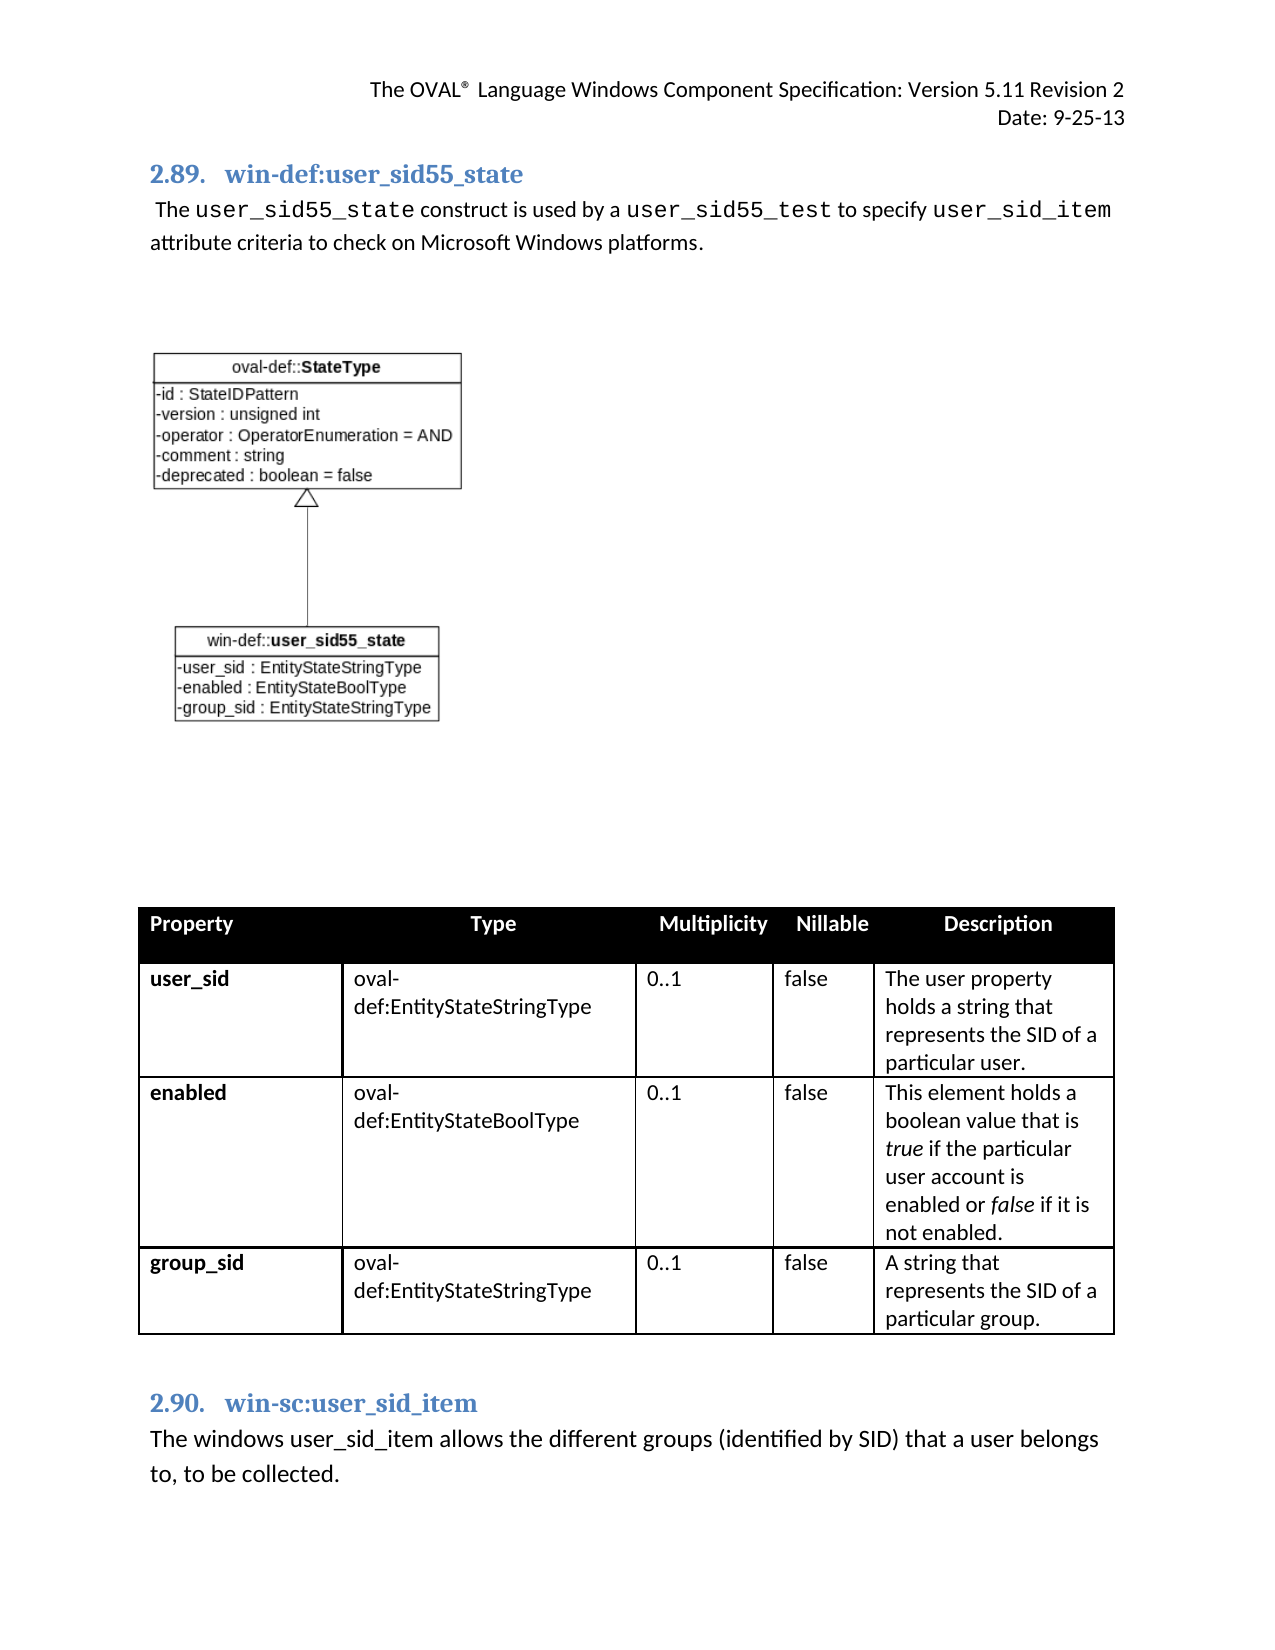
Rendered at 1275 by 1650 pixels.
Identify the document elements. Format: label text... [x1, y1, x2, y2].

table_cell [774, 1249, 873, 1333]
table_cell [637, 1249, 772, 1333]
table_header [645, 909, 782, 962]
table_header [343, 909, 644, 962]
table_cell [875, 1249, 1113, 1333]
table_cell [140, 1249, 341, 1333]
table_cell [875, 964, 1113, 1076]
text The user_sid55_state construct is used by a user_sid55_test to specify user_sid_item attribute criteria to check on Microsoft Windows platforms. [150, 195, 1125, 256]
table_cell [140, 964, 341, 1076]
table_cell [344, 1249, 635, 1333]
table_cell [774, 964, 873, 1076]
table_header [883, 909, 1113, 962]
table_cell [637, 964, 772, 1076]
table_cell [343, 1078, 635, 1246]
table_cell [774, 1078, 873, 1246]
subtitle win-def:user_sid55_state [150, 159, 1125, 190]
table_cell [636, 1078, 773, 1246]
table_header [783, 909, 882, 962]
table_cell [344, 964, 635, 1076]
text The windows user_sid_item allows the different groups (identified by SID) that a user belongs to, to be collected. [150, 1423, 1125, 1489]
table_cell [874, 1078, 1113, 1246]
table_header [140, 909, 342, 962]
subtitle win-sc:user_sid_item [150, 1388, 1125, 1419]
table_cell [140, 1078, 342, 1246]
